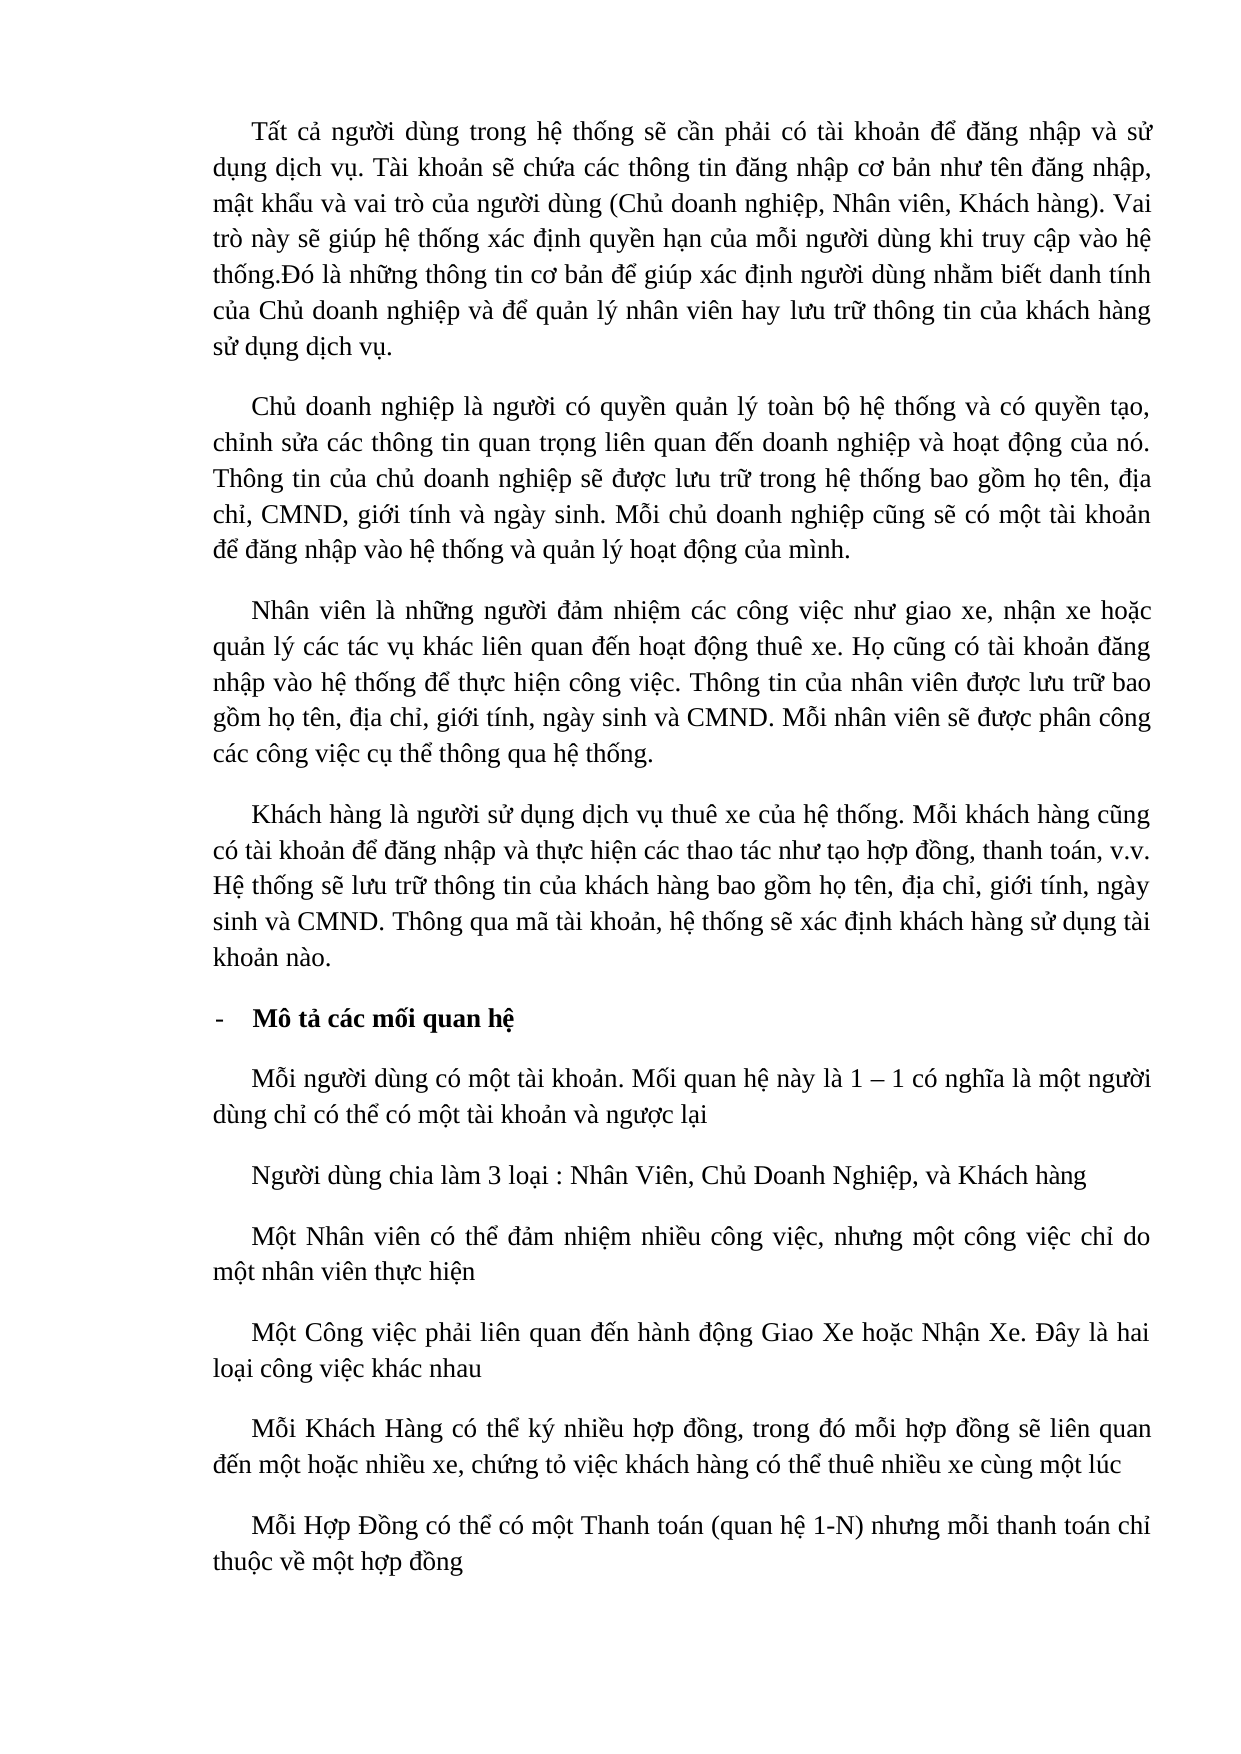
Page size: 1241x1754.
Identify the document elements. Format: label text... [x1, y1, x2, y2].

text Mỗi người dùng có một tài khoản. Mối quan hệ này là 1 – 1 có nghĩa là một người dùng chỉ có thể có một tài khoản và ngược lại [213, 1062, 1152, 1129]
text Người dùng chia làm 3 loại : Nhân Viên, Chủ Doanh Nghiệp, và Khách hàng [251, 1159, 1166, 1190]
text Mỗi Khách Hàng có thể ký nhiều hợp đồng, trong đó mỗi hợp đồng sẽ liên quan đến một hoặc nhiều xe, chứng tỏ việc khách hàng có thể thuê nhiều xe cùng một lúc [213, 1413, 1152, 1479]
text Một Nhân viên có thể đảm nhiệm nhiều công việc, nhưng một công việc chỉ do một nhân viên thực hiện [213, 1220, 1151, 1287]
text Khách hàng là người sử dụng dịch vụ thuê xe của hệ thống. Mỗi khách hàng cũng có tài khoản để đăng nhập và thực hiện các thao tác như tạo hợp đồng, thanh toán, v.v. Hệ thống sẽ lưu trữ thông tin của khách hàng bao gồm họ tên, địa chỉ, giới tính, ngày sinh và CMND. Thông qua mã tài khoản, hệ thống sẽ xác định khách hàng sử dụng tài khoản nào. [213, 798, 1151, 972]
text Mỗi Hợp Đồng có thể có một Thanh toán (quan hệ 1-N) nhưng mỗi thanh toán chỉ thuộc về một hợp đồng [213, 1509, 1152, 1576]
text Tất cả người dùng trong hệ thống sẽ cần phải có tài khoản để đăng nhập và sử dụng dịch vụ. Tài khoản sẽ chứa các thông tin đăng nhập cơ bản như tên đăng nhập, mật khẩu và vai trò của người dùng (Chủ doanh nghiệp, Nhân viên, Khách hàng). Vai trò này sẽ giúp hệ thống xác định quyền hạn của mỗi người dùng khi truy cập vào hệ thống.Đó là những thông tin cơ bản để giúp xác định người dùng nhằm biết danh tính của Chủ doanh nghiệp và để quản lý nhân viên hay lưu trữ thông tin của khách hàng sử dụng dịch vụ. [213, 115, 1152, 361]
subtitle - Mô tả các mối quan hệ [215, 1002, 1166, 1033]
text Một Công việc phải liên quan đến hành động Giao Xe hoặc Nhận Xe. Đây là hai loại công việc khác nhau [213, 1316, 1151, 1383]
text Chủ doanh nghiệp là người có quyền quản lý toàn bộ hệ thống và có quyền tạo, chỉnh sửa các thông tin quan trọng liên quan đến doanh nghiệp và hoạt động của nó. Thông tin của chủ doanh nghiệp sẽ được lưu trữ trong hệ thống bao gồm họ tên, địa chỉ, CMND, giới tính và ngày sinh. Mỗi chủ doanh nghiệp cũng sẽ có một tài khoản để đăng nhập vào hệ thống và quản lý hoạt động của mình. [213, 391, 1152, 564]
text Nhân viên là những người đảm nhiệm các công việc như giao xe, nhận xe hoặc quản lý các tác vụ khác liên quan đến hoạt động thuê xe. Họ cũng có tài khoản đăng nhập vào hệ thống để thực hiện công việc. Thông tin của nhân viên được lưu trữ bao gồm họ tên, địa chỉ, giới tính, ngày sinh và CMND. Mỗi nhân viên sẽ được phân công các công việc cụ thể thông qua hệ thống. [213, 594, 1152, 768]
